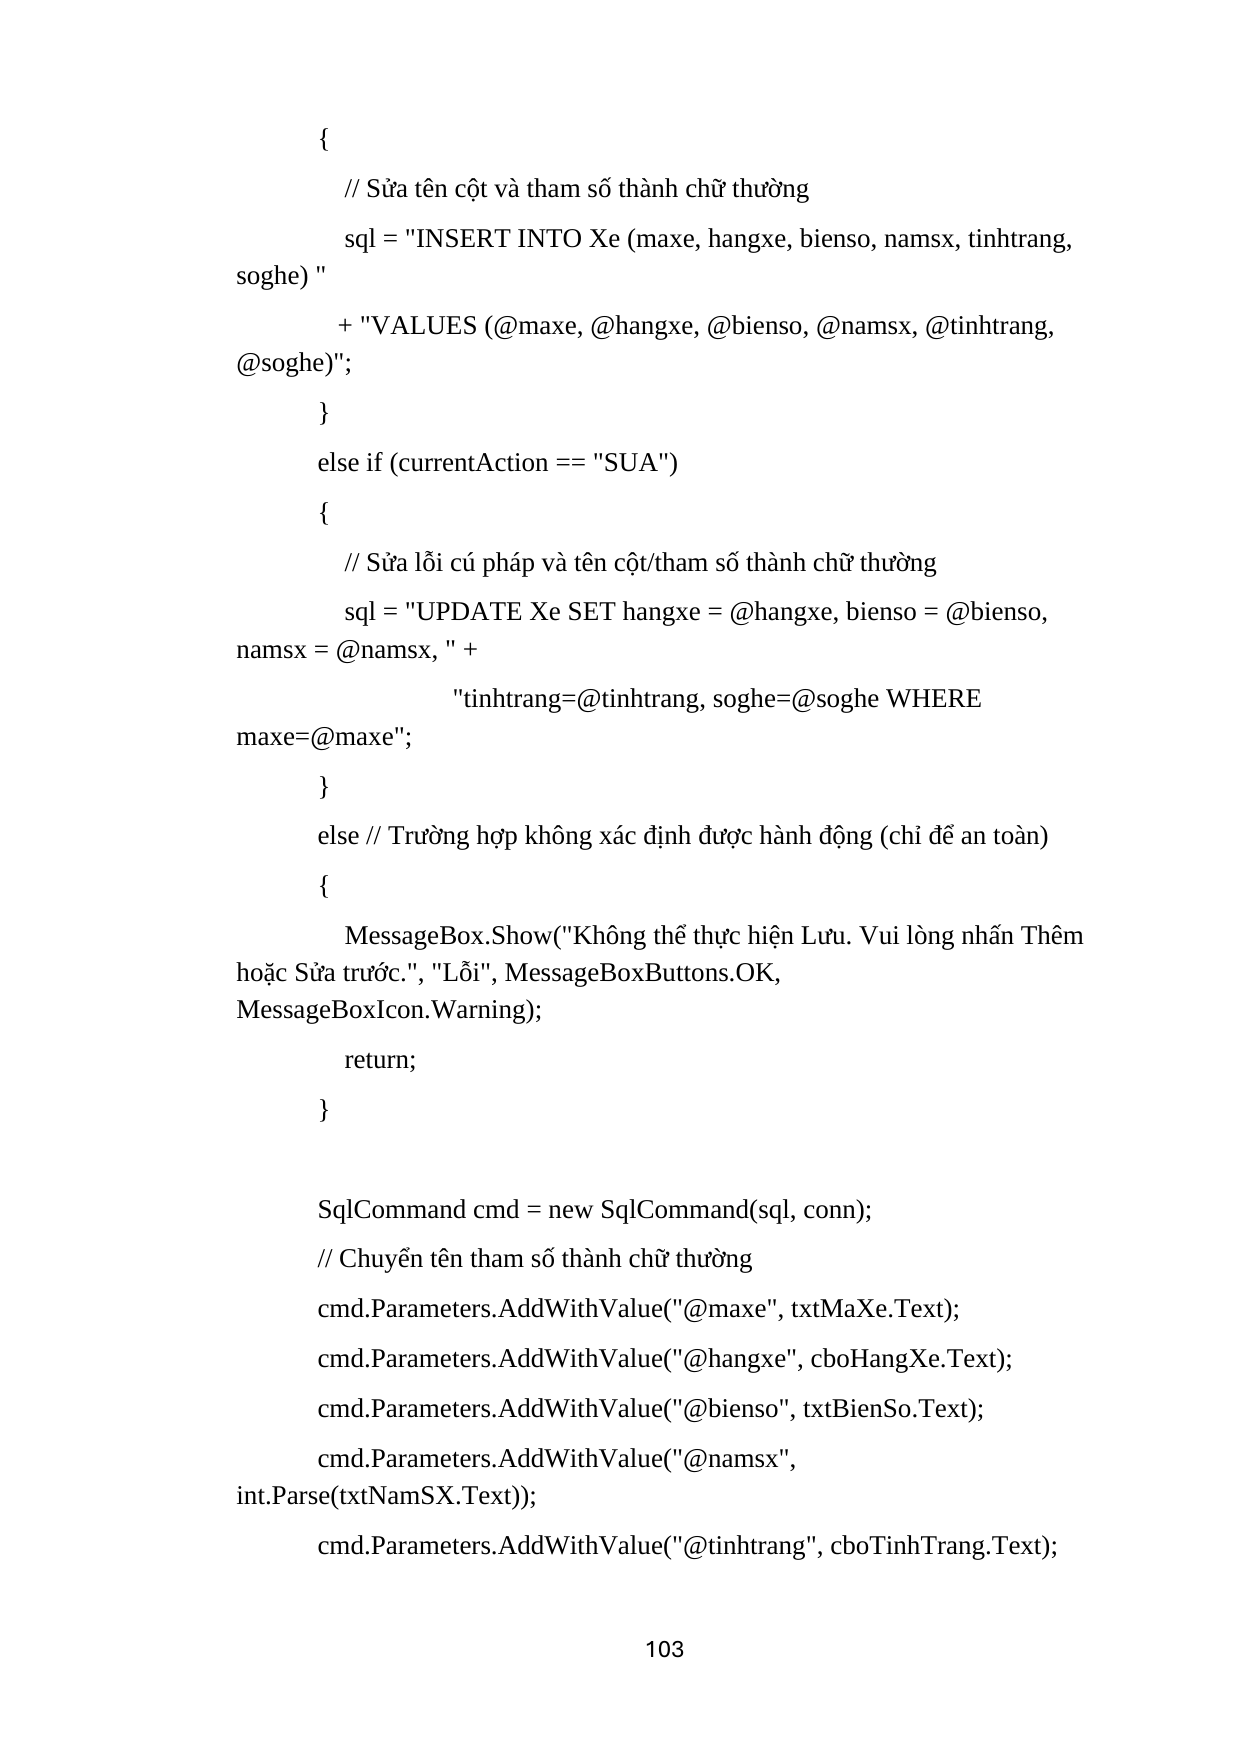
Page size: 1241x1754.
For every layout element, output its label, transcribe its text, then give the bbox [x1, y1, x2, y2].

text { [236, 869, 1093, 900]
text } [236, 1093, 1093, 1124]
text cmd.Parameters.AddWithValue("@tinhtrang", cboTinhTrang.Text); [236, 1529, 1093, 1560]
text sql = "INSERT INTO Xe (maxe, hangxe, bienso, namsx, tinhtrang, soghe) " [236, 222, 1093, 291]
text else if (currentAction == "SUA") [236, 446, 1093, 477]
text cmd.Parameters.AddWithValue("@bienso", txtBienSo.Text); [236, 1392, 1093, 1423]
text } [236, 396, 1093, 427]
text // Sửa lỗi cú pháp và tên cột/tham số thành chữ thường [236, 546, 1093, 577]
text else // Trường hợp không xác định được hành động (chỉ để an toàn) [236, 819, 1093, 851]
text { [236, 123, 1093, 154]
text { [236, 496, 1093, 527]
text return; [236, 1043, 1093, 1074]
text cmd.Parameters.AddWithValue("@maxe", txtMaXe.Text); [236, 1292, 1093, 1323]
text SqlCommand cmd = new SqlCommand(sql, conn); [236, 1193, 1093, 1224]
text } [236, 770, 1093, 801]
text cmd.Parameters.AddWithValue("@hangxe", cboHangXe.Text); [236, 1342, 1093, 1373]
text sql = "UPDATE Xe SET hangxe = @hangxe, bienso = @bienso, namsx = @namsx, " + [236, 596, 1093, 664]
text "tinhtrang=@tinhtrang, soghe=@soghe WHERE maxe=@maxe"; [236, 683, 1093, 751]
text + "VALUES (@maxe, @hangxe, @bienso, @namsx, @tinhtrang, @soghe)"; [236, 309, 1093, 378]
text // Chuyển tên tham số thành chữ thường [236, 1243, 1093, 1274]
text cmd.Parameters.AddWithValue("@namsx", int.Parse(txtNamSX.Text)); [236, 1442, 1093, 1510]
text MessageBox.Show("Không thể thực hiện Lưu. Vui lòng nhấn Thêm hoặc Sửa trước.", "Lỗi", MessageBoxButtons.OK, MessageBoxIcon.Warning); [236, 919, 1093, 1025]
text // Sửa tên cột và tham số thành chữ thường [236, 172, 1093, 203]
